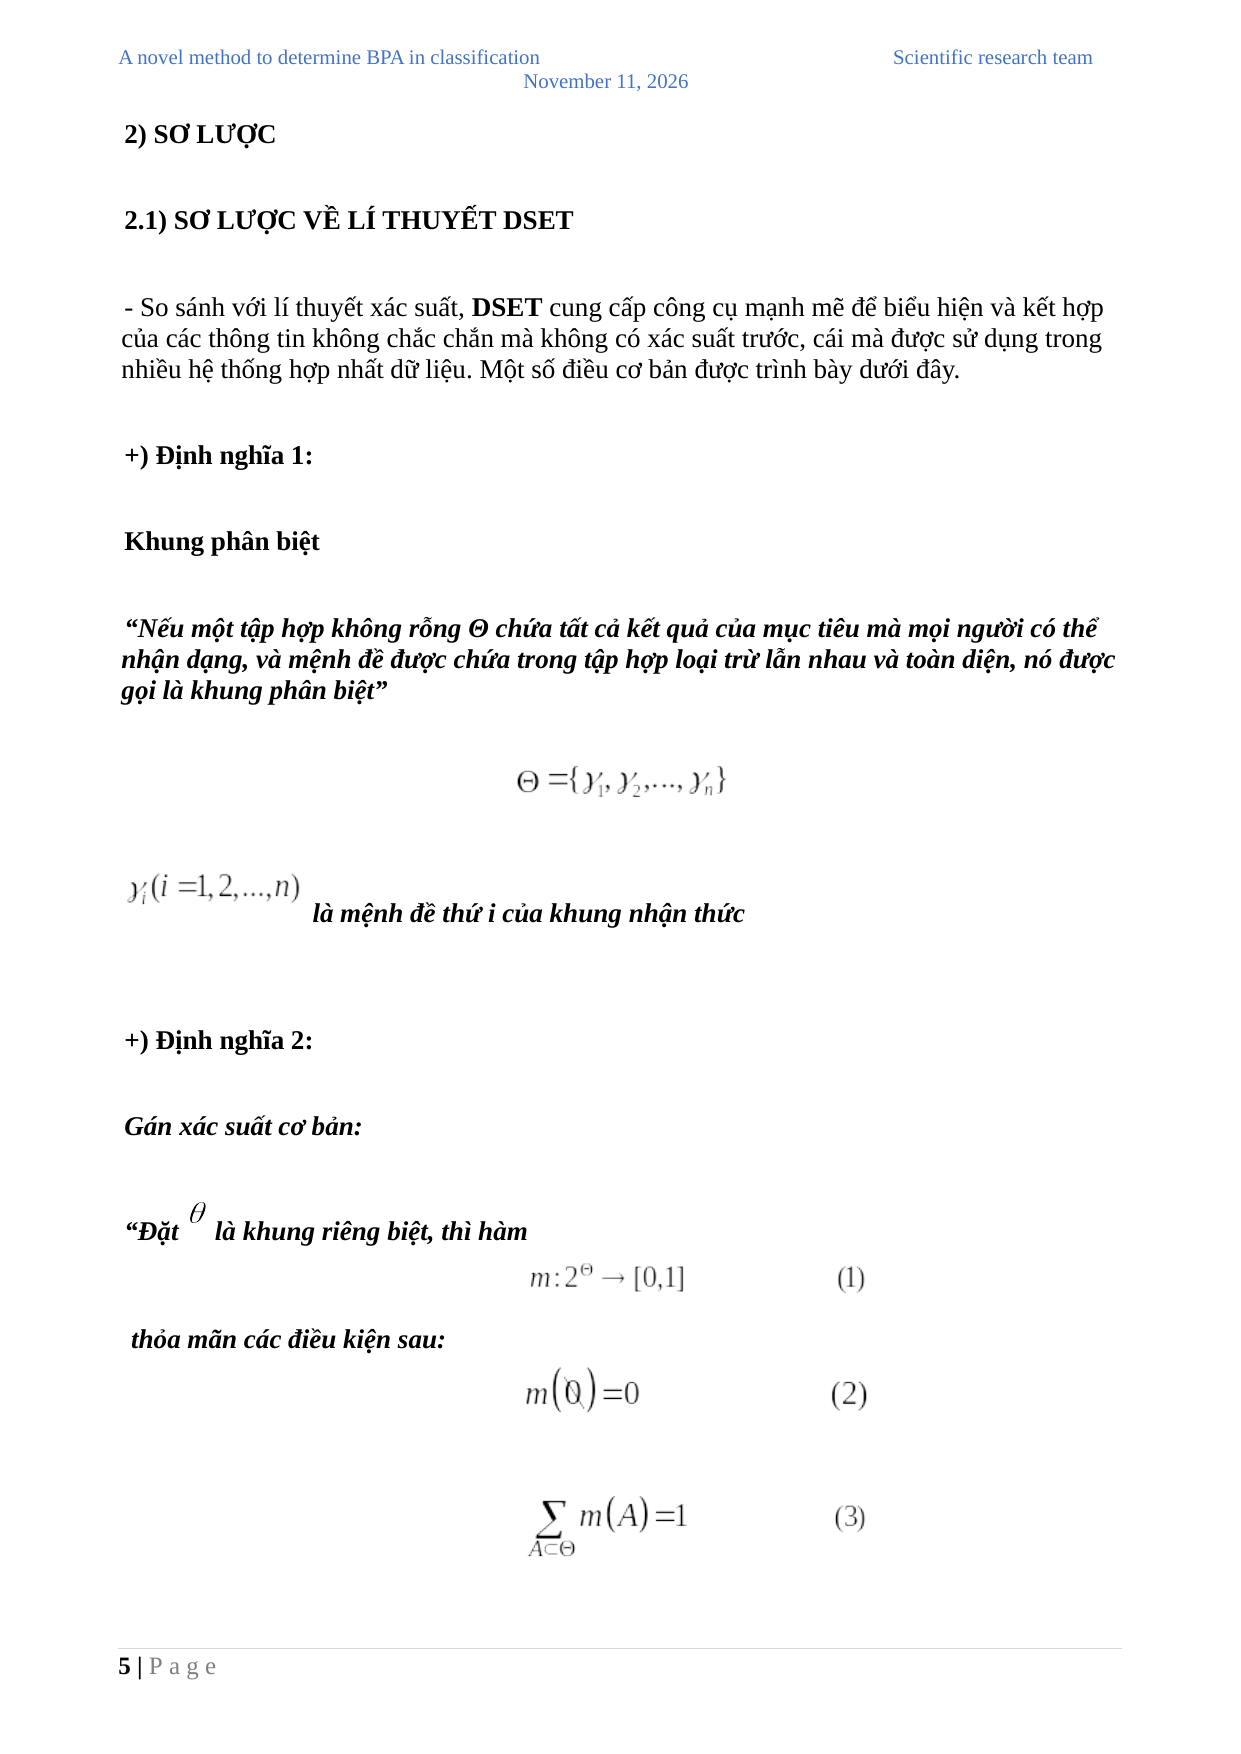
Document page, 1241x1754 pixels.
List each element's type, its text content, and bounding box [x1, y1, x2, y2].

text +) Định nghĩa 2: [121, 1024, 1119, 1055]
text “Nếu một tập hợp không rỗng Θ chứa tất cả kết quả của mục tiêu mà mọi người có thể nhận dạng, và mệnh đề được chứa trong tập hợp loại trừ lẫn nhau và toàn diện, nó được gọi là khung phân biệt” [121, 612, 1119, 705]
text là mệnh đề thứ i của khung nhận thức [121, 869, 1119, 928]
text - So sánh với lí thuyết xác suất, DSET cung cấp công cụ mạnh mẽ để biểu hiện và kết hợp của các thông tin không chắc chắn mà không có xác suất trước, cái mà được sử dụng trong nhiều hệ thống hợp nhất dữ liệu. Một số điều cơ bản được trình bày dưới đây. [121, 291, 1119, 384]
text 2) SƠ LƯỢC [121, 118, 1119, 149]
text +) Định nghĩa 1: [121, 439, 1119, 470]
text 2.1) SƠ LƯỢC VỀ LÍ THUYẾT DSET [121, 204, 1119, 236]
text “Đặt là khung riêng biệt, thì hàm [121, 1197, 1119, 1246]
text Khung phân biệt [121, 525, 1119, 557]
text Gán xác suất cơ bản: [121, 1111, 1119, 1142]
text thỏa mãn các điều kiện sau: [121, 1323, 1119, 1354]
